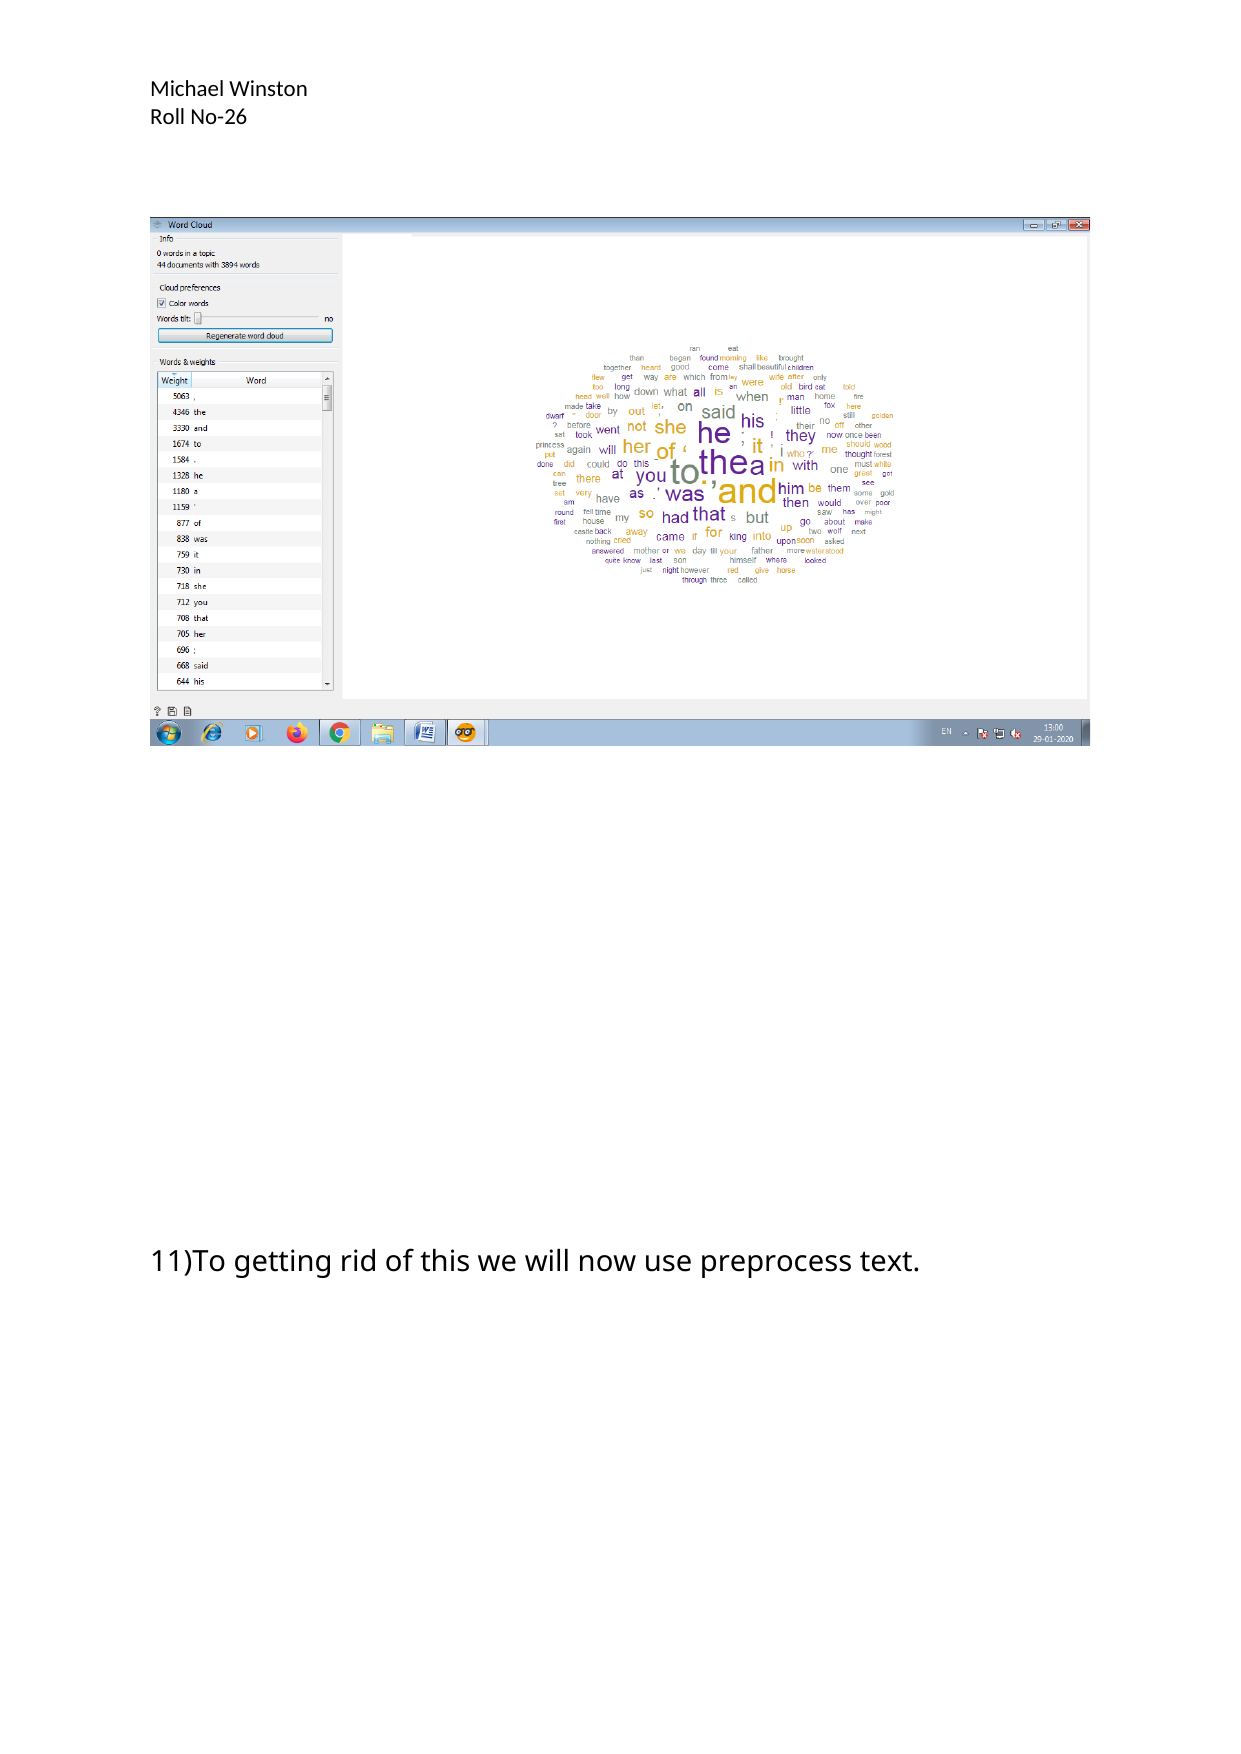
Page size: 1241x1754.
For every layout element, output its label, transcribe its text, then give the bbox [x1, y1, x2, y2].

text 11)To getting rid of this we will now use preprocess text. [150, 1241, 1090, 1280]
picture [150, 217, 1091, 746]
